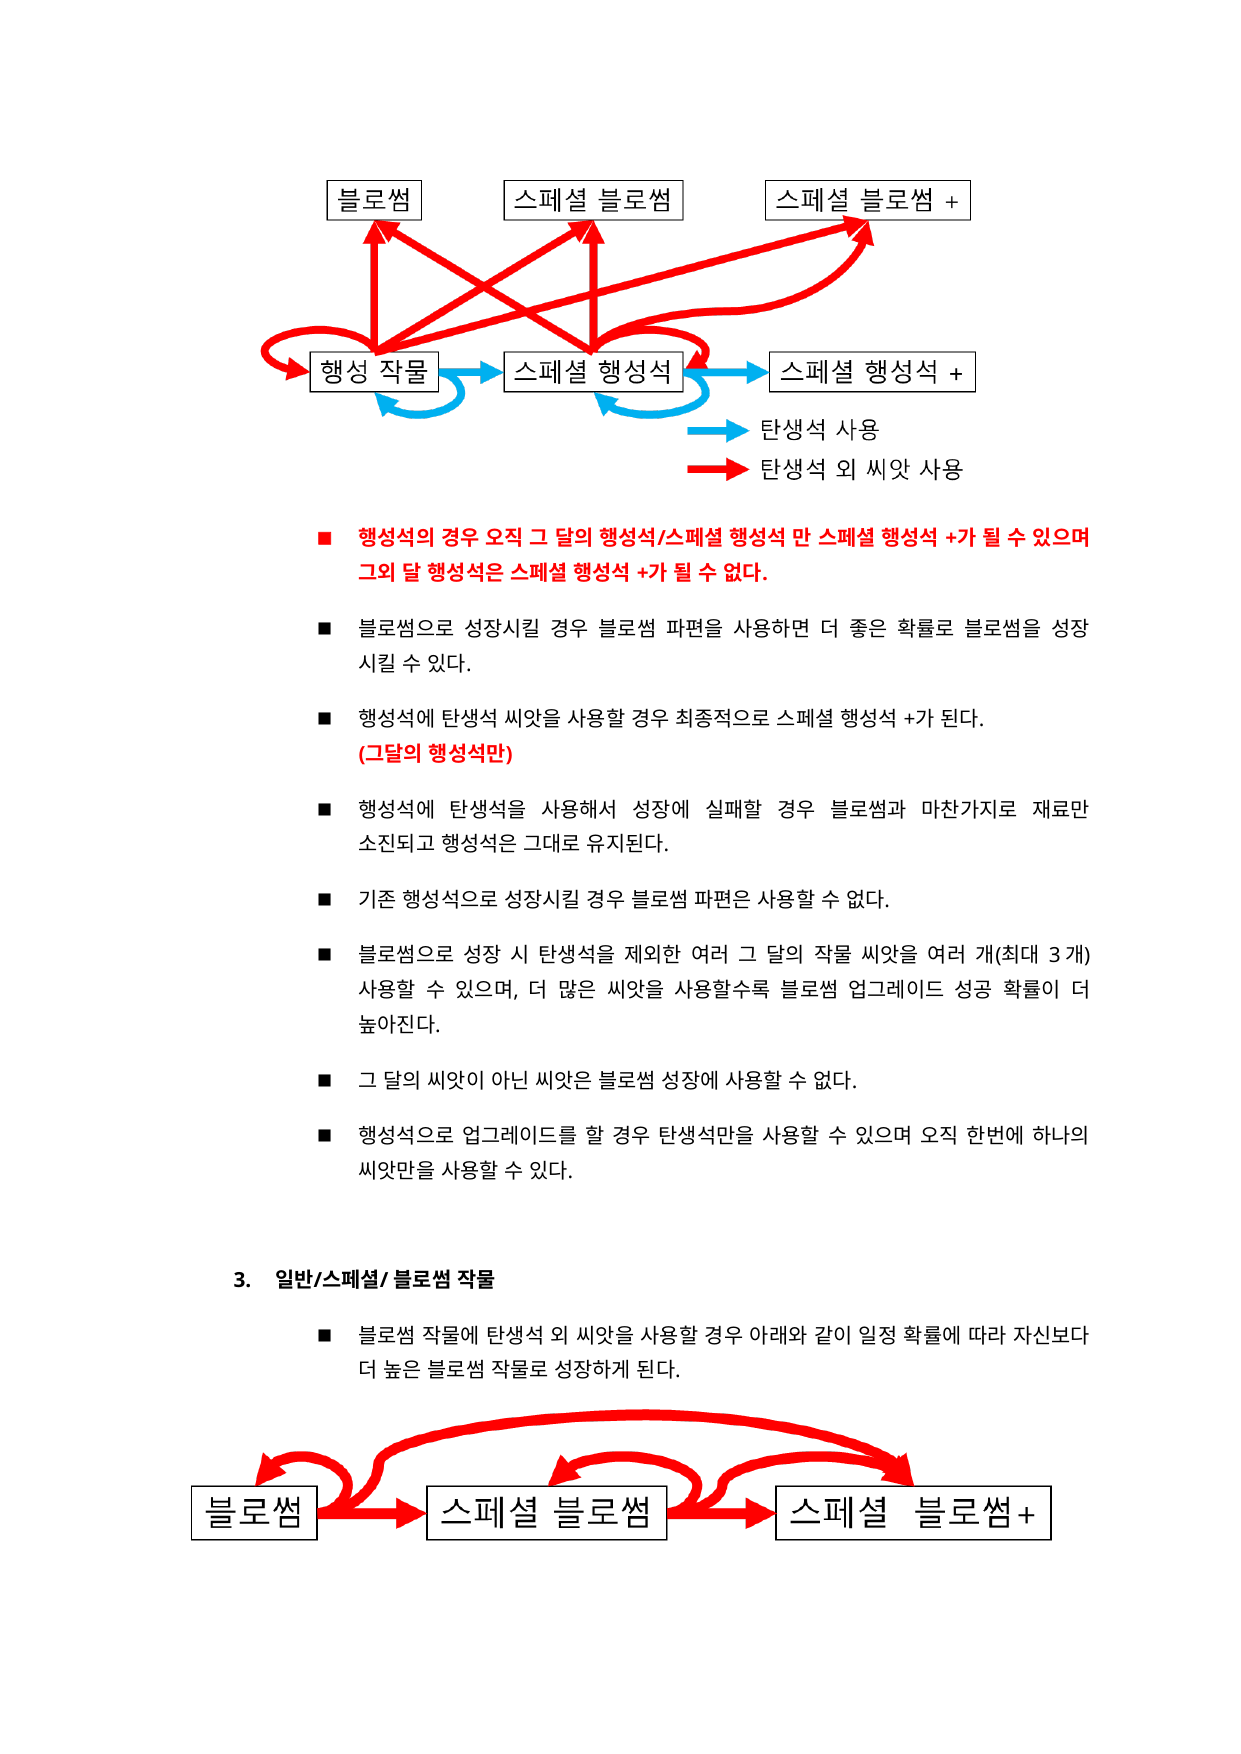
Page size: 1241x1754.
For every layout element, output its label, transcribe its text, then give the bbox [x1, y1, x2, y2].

list 그 달의 씨앗이 아닌 씨앗은 블로썸 성장에 사용할 수 없다. [317, 1064, 1090, 1094]
list 행성석에 탄생석을 사용해서 성장에 실패할 경우 블로썸과 마찬가지로 재료만 소진되고 행성석은 그대로 유지된다. [317, 793, 1090, 858]
list 블로썸으로 성장 시 탄생석을 제외한 여러 그 달의 작물 씨앗을 여러 개(최대 3개) 사용할 수 있으며, 더 많은 씨앗을 사용할수록 블로썸 업그레이드 성공 확률이 더 높아진다. [317, 939, 1090, 1039]
list 일반/스페셜/ 블로썸 작물 [233, 1263, 1090, 1294]
list 행성석의 경우 오직 그 달의 행성석/스페셜 행성석 만 스페셜 행성석 +가 될 수 있으며 그외 달 행성석은 스페셜 행성석 +가 될 수 없다. [317, 522, 1090, 587]
picture [183, 1409, 1058, 1553]
list 행성석에 탄생석 씨앗을 사용할 경우 최종적으로 스페셜 행성석 +가 된다. (그달의 행성석만) [317, 702, 1090, 767]
list 기존 행성석으로 성장시킬 경우 블로썸 파편은 사용할 수 없다. [317, 883, 1090, 913]
list 블로썸 작물에 탄생석 외 씨앗을 사용할 경우 아래와 같이 일정 확률에 따라 자신보다 더 높은 블로썸 작물로 성장하게 된다. [317, 1319, 1090, 1384]
list 블로썸으로 성장시킬 경우 블로썸 파편을 사용하면 더 좋은 확률로 블로썸을 성장 시킬 수 있다. [317, 612, 1090, 677]
list 행성석으로 업그레이드를 할 경우 탄생석만을 사용할 수 있으며 오직 한번에 하나의 씨앗만을 사용할 수 있다. [317, 1119, 1090, 1184]
picture [260, 177, 980, 497]
